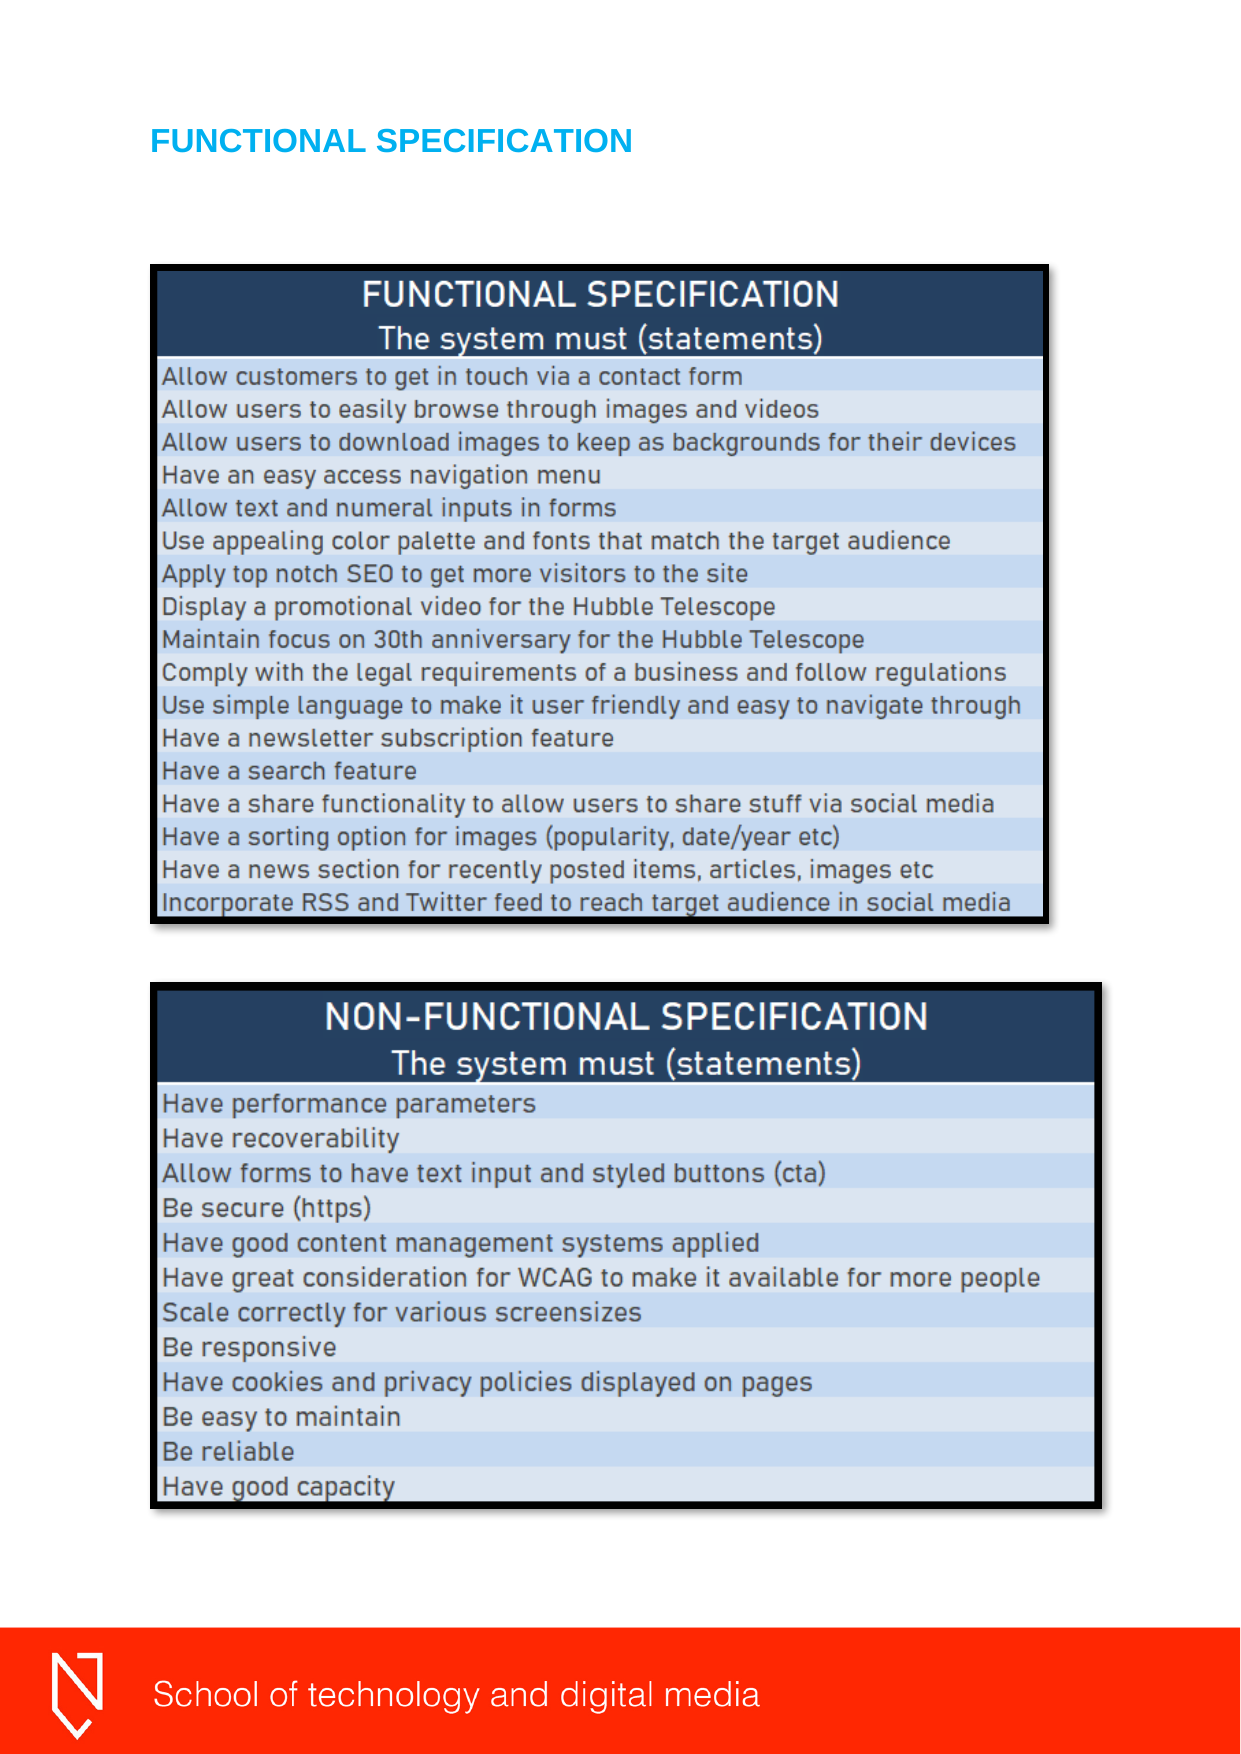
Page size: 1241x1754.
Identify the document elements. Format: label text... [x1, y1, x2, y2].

picture [156, 988, 1096, 1503]
picture [156, 271, 1043, 917]
text FUNCTIONAL SPECIFICATION [150, 121, 1090, 159]
picture [0, 1618, 1241, 1754]
